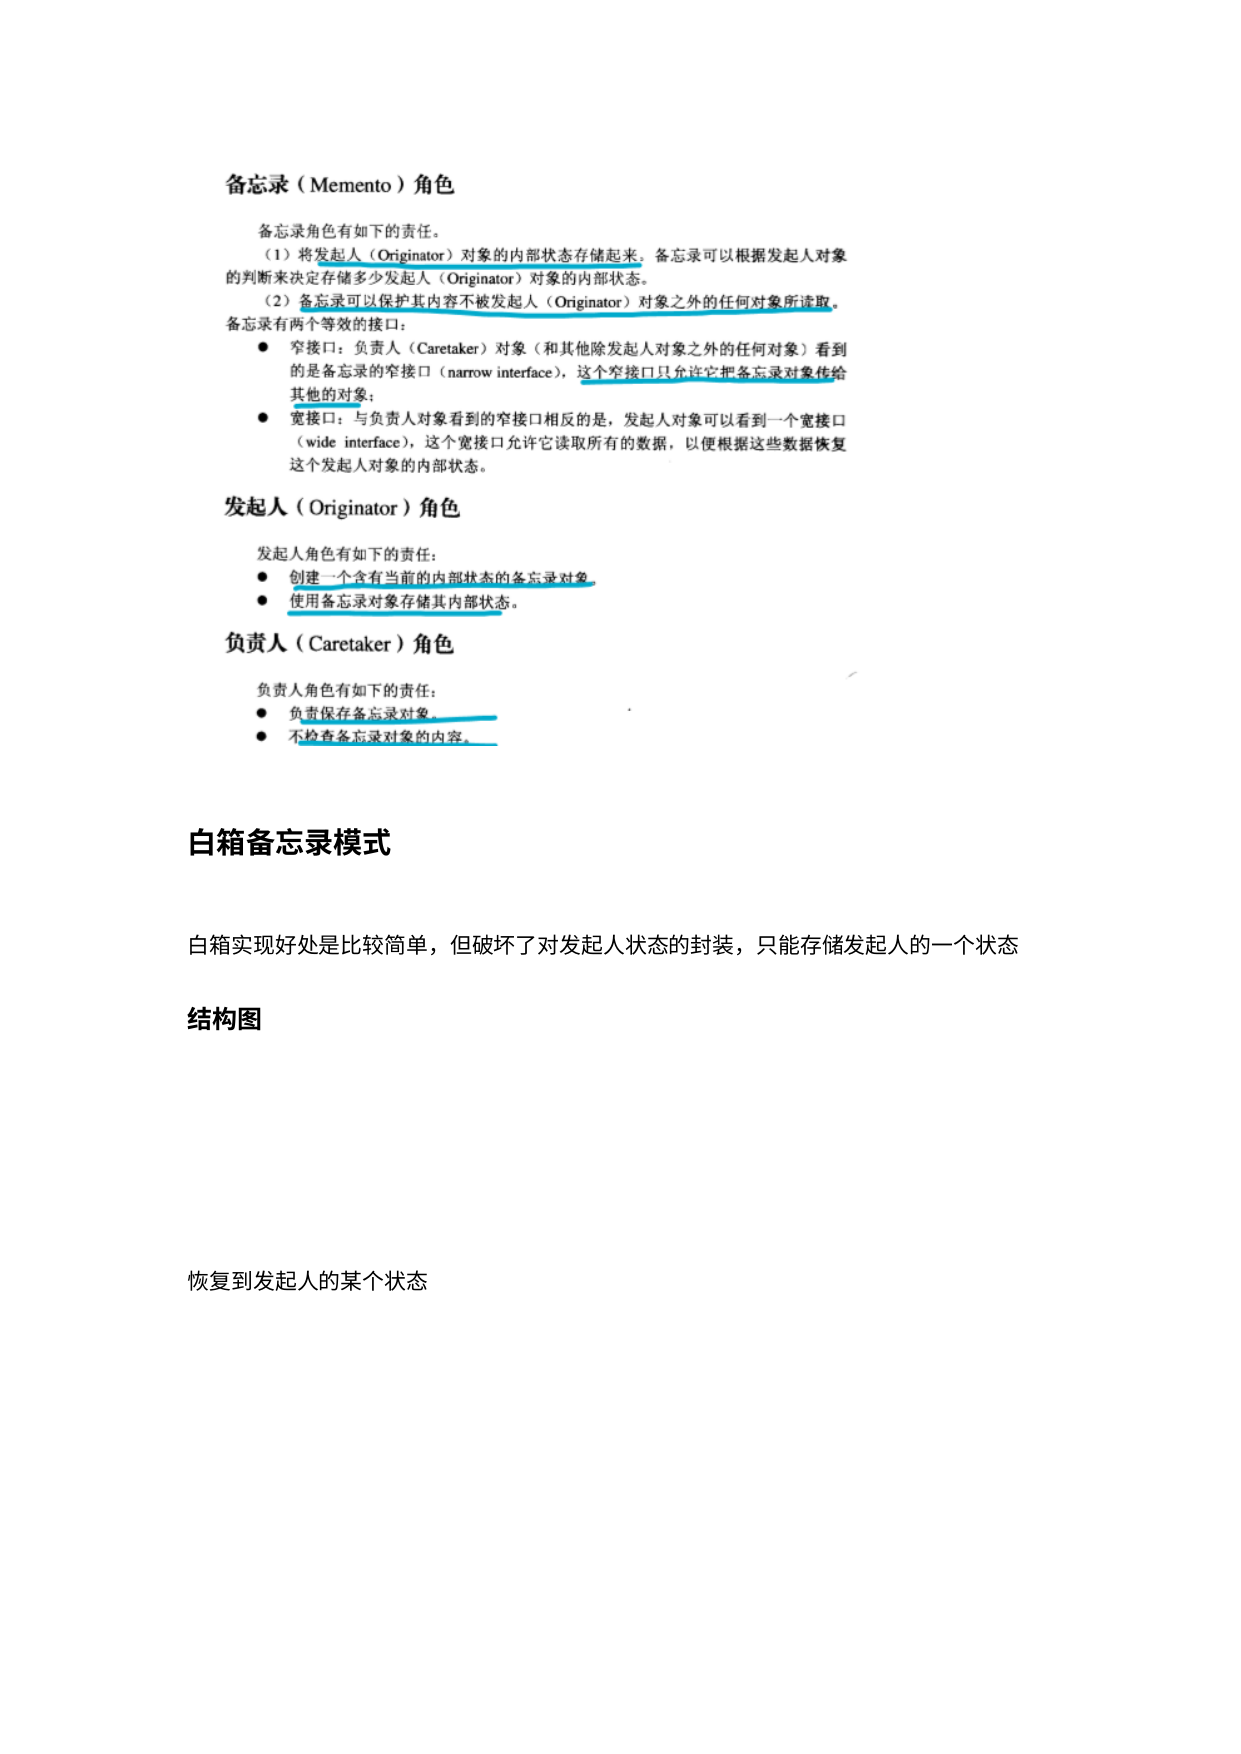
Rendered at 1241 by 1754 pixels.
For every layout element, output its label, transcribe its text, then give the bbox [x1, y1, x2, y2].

picture [187, 162, 917, 746]
text 恢复到发起人的某个状态 [187, 1263, 1053, 1296]
subtitle 结构图 [187, 985, 1053, 1050]
subtitle 白箱备忘录模式 [187, 809, 1053, 874]
text 白箱实现好处是比较简单，但破坏了对发起人状态的封装，只能存储发起人的一个状态 [187, 927, 1053, 960]
